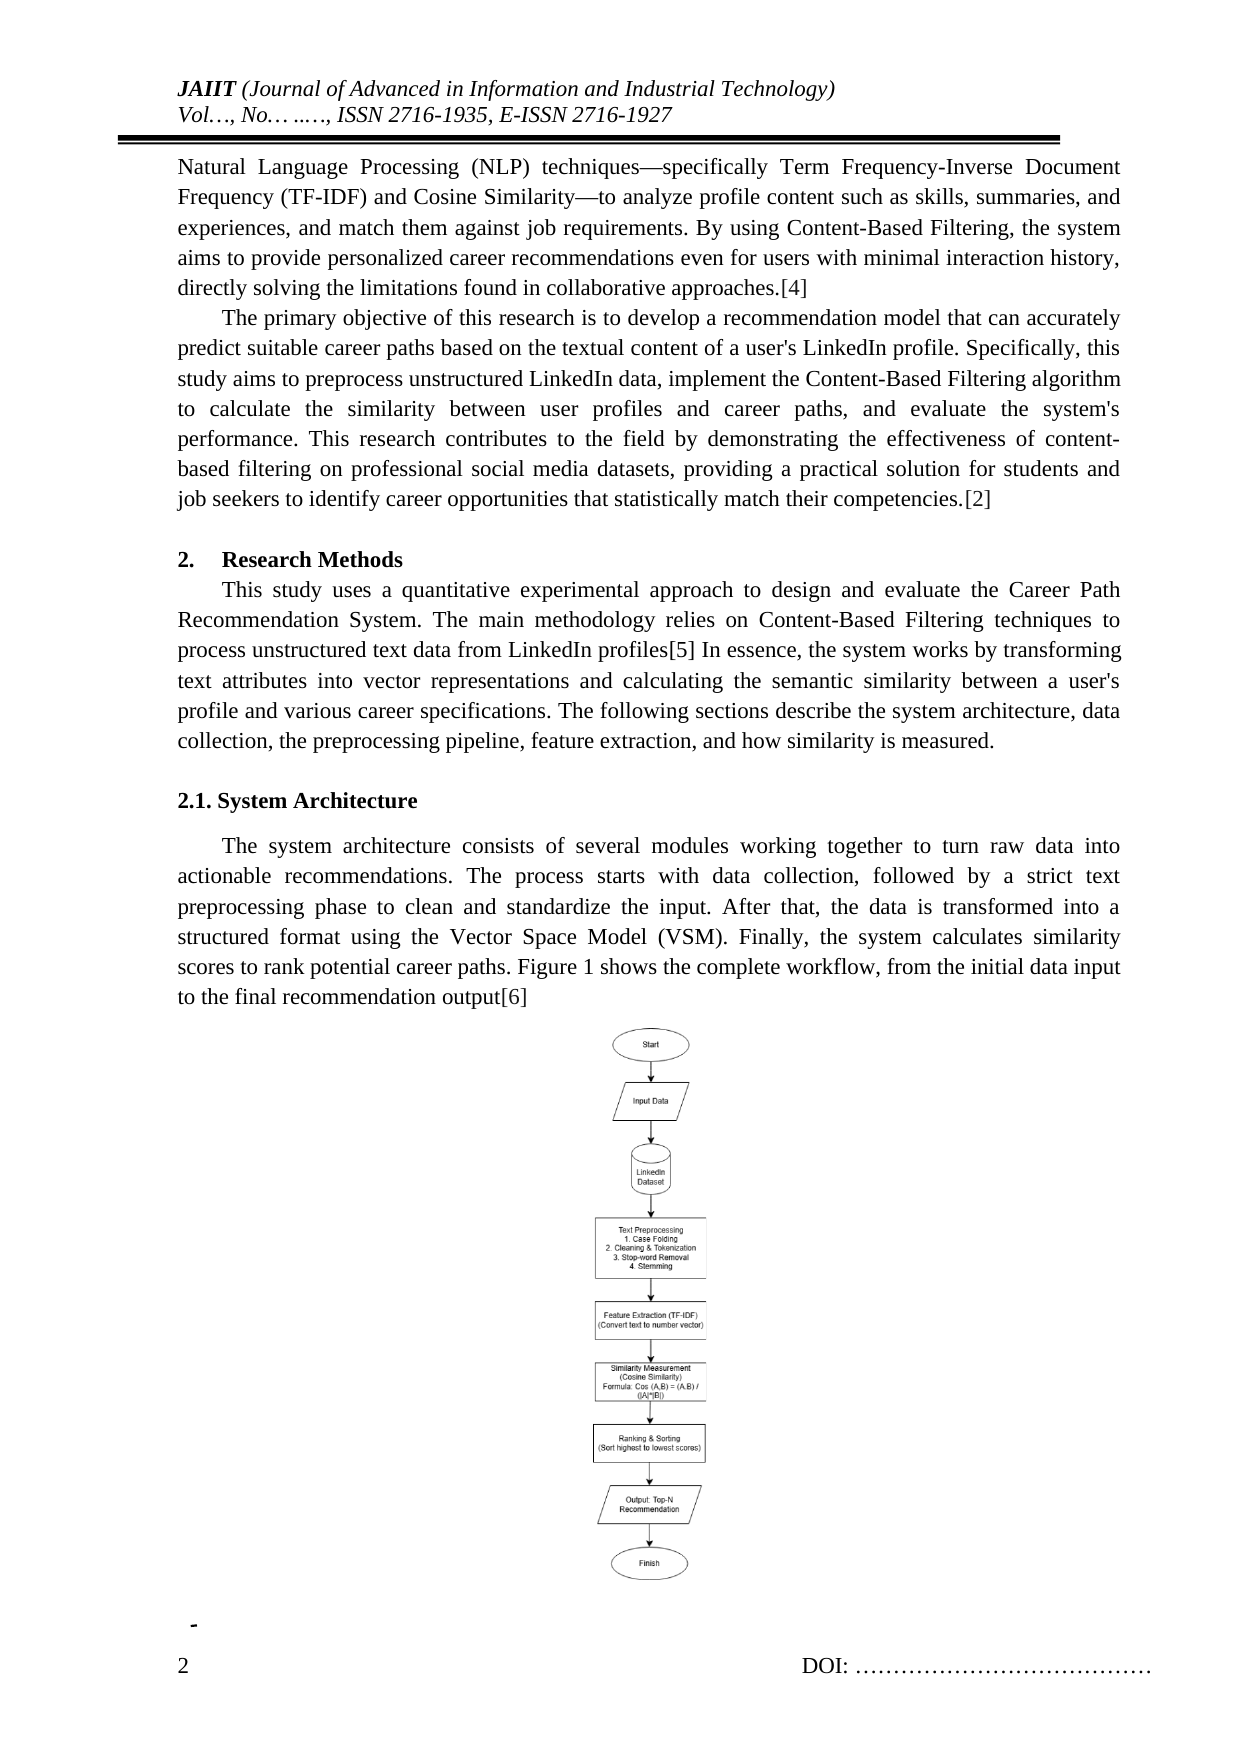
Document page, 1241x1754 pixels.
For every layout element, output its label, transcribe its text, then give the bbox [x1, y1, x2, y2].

text The system architecture consists of several modules working together to turn raw data into actionable recommendations. The process starts with data collection, followed by a strict text preprocessing phase to clean and standardize the input. After that, the data is transformed into a structured format using the Vector Space Model (VSM). Finally, the system calculates similarity scores to rank potential career paths. Figure 1 shows the complete workflow, from the initial data input to the final recommendation output [177, 832, 1122, 1010]
text The primary objective of this research is to develop a recommendation model that can accurately predict suitable career paths based on the textual content of a user's LinkedIn profile. Specifically, this study aims to preprocess unstructured LinkedIn data, implement the Content-Based Filtering algorithm to calculate the similarity between user profiles and career paths, and evaluate the system's performance. This research contributes to the field by demonstrating the effectiveness of content-based filtering on professional social media datasets, providing a practical solution for students and job seekers to identify career opportunities that statistically match their competencies. [177, 304, 1122, 512]
list Research Methods [177, 546, 1122, 572]
picture [593, 1028, 707, 1580]
text 2.1. System Architecture [177, 787, 1122, 814]
text This study uses a quantitative experimental approach to design and evaluate the Career Path Recommendation System. The main methodology relies on Content-Based Filtering techniques to process unstructured text data from LinkedIn profiles In essence, the system works by transforming text attributes into vector representations and calculating the semantic similarity between a user's profile and various career specifications. The following sections describe the system architecture, data collection, the preprocessing pipeline, feature extraction, and how similarity is measured. [177, 576, 1122, 753]
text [177, 153, 1122, 300]
